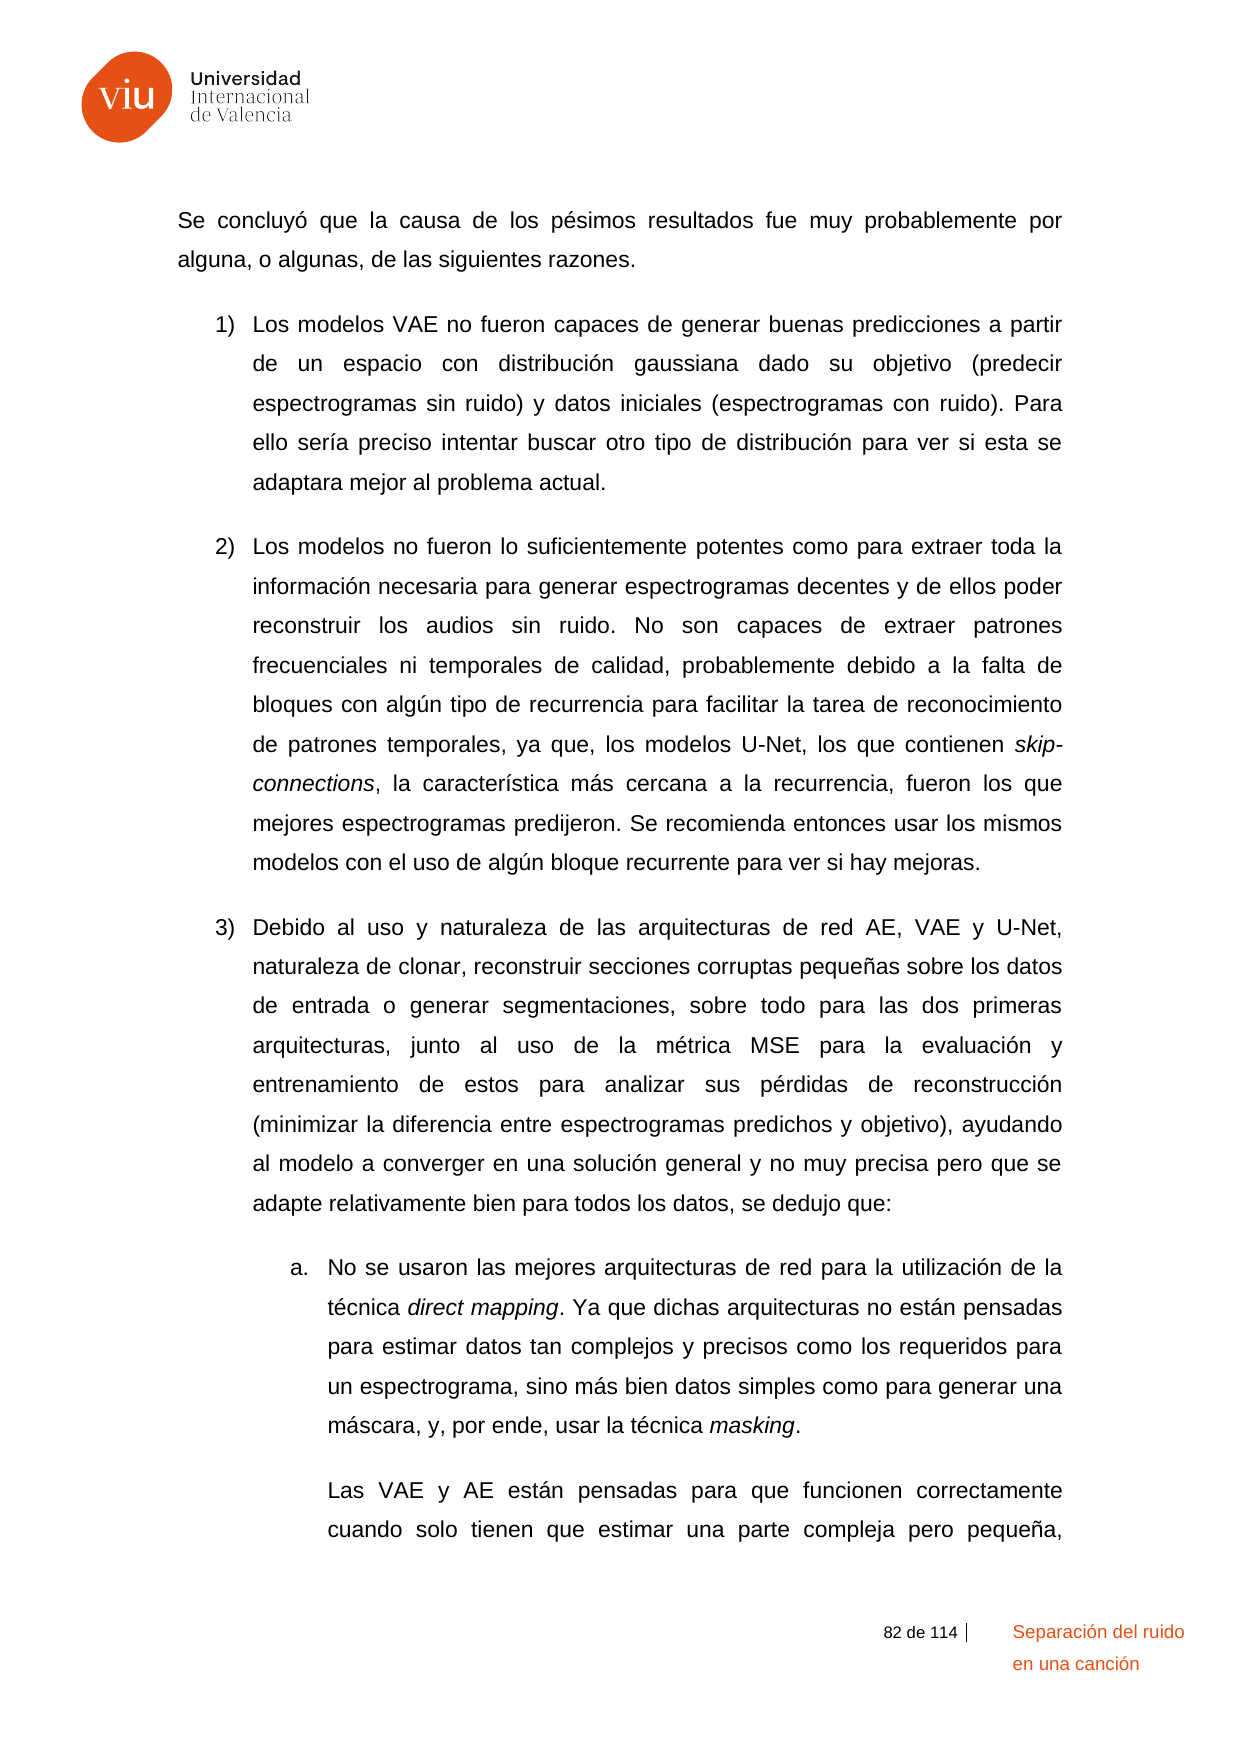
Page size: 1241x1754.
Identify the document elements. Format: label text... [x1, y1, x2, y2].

list Los modelos no fueron lo suficientemente potentes como para extraer toda la información necesaria para generar espectrogramas decentes y de ellos poder reconstruir los audios sin ruido. No son capaces de extraer patrones frecuenciales ni temporales de calidad, probablemente debido a la falta de bloques con algún tipo de recurrencia para facilitar la tarea de reconocimiento de patrones temporales, ya que, los modelos U-Net, los que contienen skip-connections, la característica más cercana a la recurrencia, fueron los que mejores espectrogramas predijeron. Se recomienda entonces usar los mismos modelos con el uso de algún bloque recurrente para ver si hay mejoras. [215, 533, 1063, 875]
list Debido al uso y naturaleza de las arquitecturas de red AE, VAE y U-Net, naturaleza de clonar, reconstruir secciones corruptas pequeñas sobre los datos de entrada o generar segmentaciones, sobre todo para las dos primeras arquitecturas, junto al uso de la métrica MSE para la evaluación y entrenamiento de estos para analizar sus pérdidas de reconstrucción (minimizar la diferencia entre espectrogramas predichos y objetivo), ayudando al modelo a converger en una solución general y no muy precisa pero que se adapte relativamente bien para todos los datos, se dedujo que: [215, 913, 1063, 1216]
list Los modelos VAE no fueron capaces de generar buenas predicciones a partir de un espacio con distribución gaussiana dado su objetivo (predecir espectrogramas sin ruido) y datos iniciales (espectrogramas con ruido). Para ello sería preciso intentar buscar otro tipo de distribución para ver si esta se adaptara mejor al problema actual. [215, 311, 1063, 495]
text Se concluyó que la causa de los pésimos resultados fue muy probablemente por alguna, o algunas, de las siguientes razones. [177, 207, 1063, 273]
picture [60, 29, 330, 165]
list No se usaron las mejores arquitecturas de red para la utilización de la técnica direct mapping. Ya que dichas arquitecturas no están pensadas para estimar datos tan complejos y precisos como los requeridos para un espectrograma, sino más bien datos simples como para generar una máscara, y, por ende, usar la técnica masking. [290, 1254, 1063, 1438]
